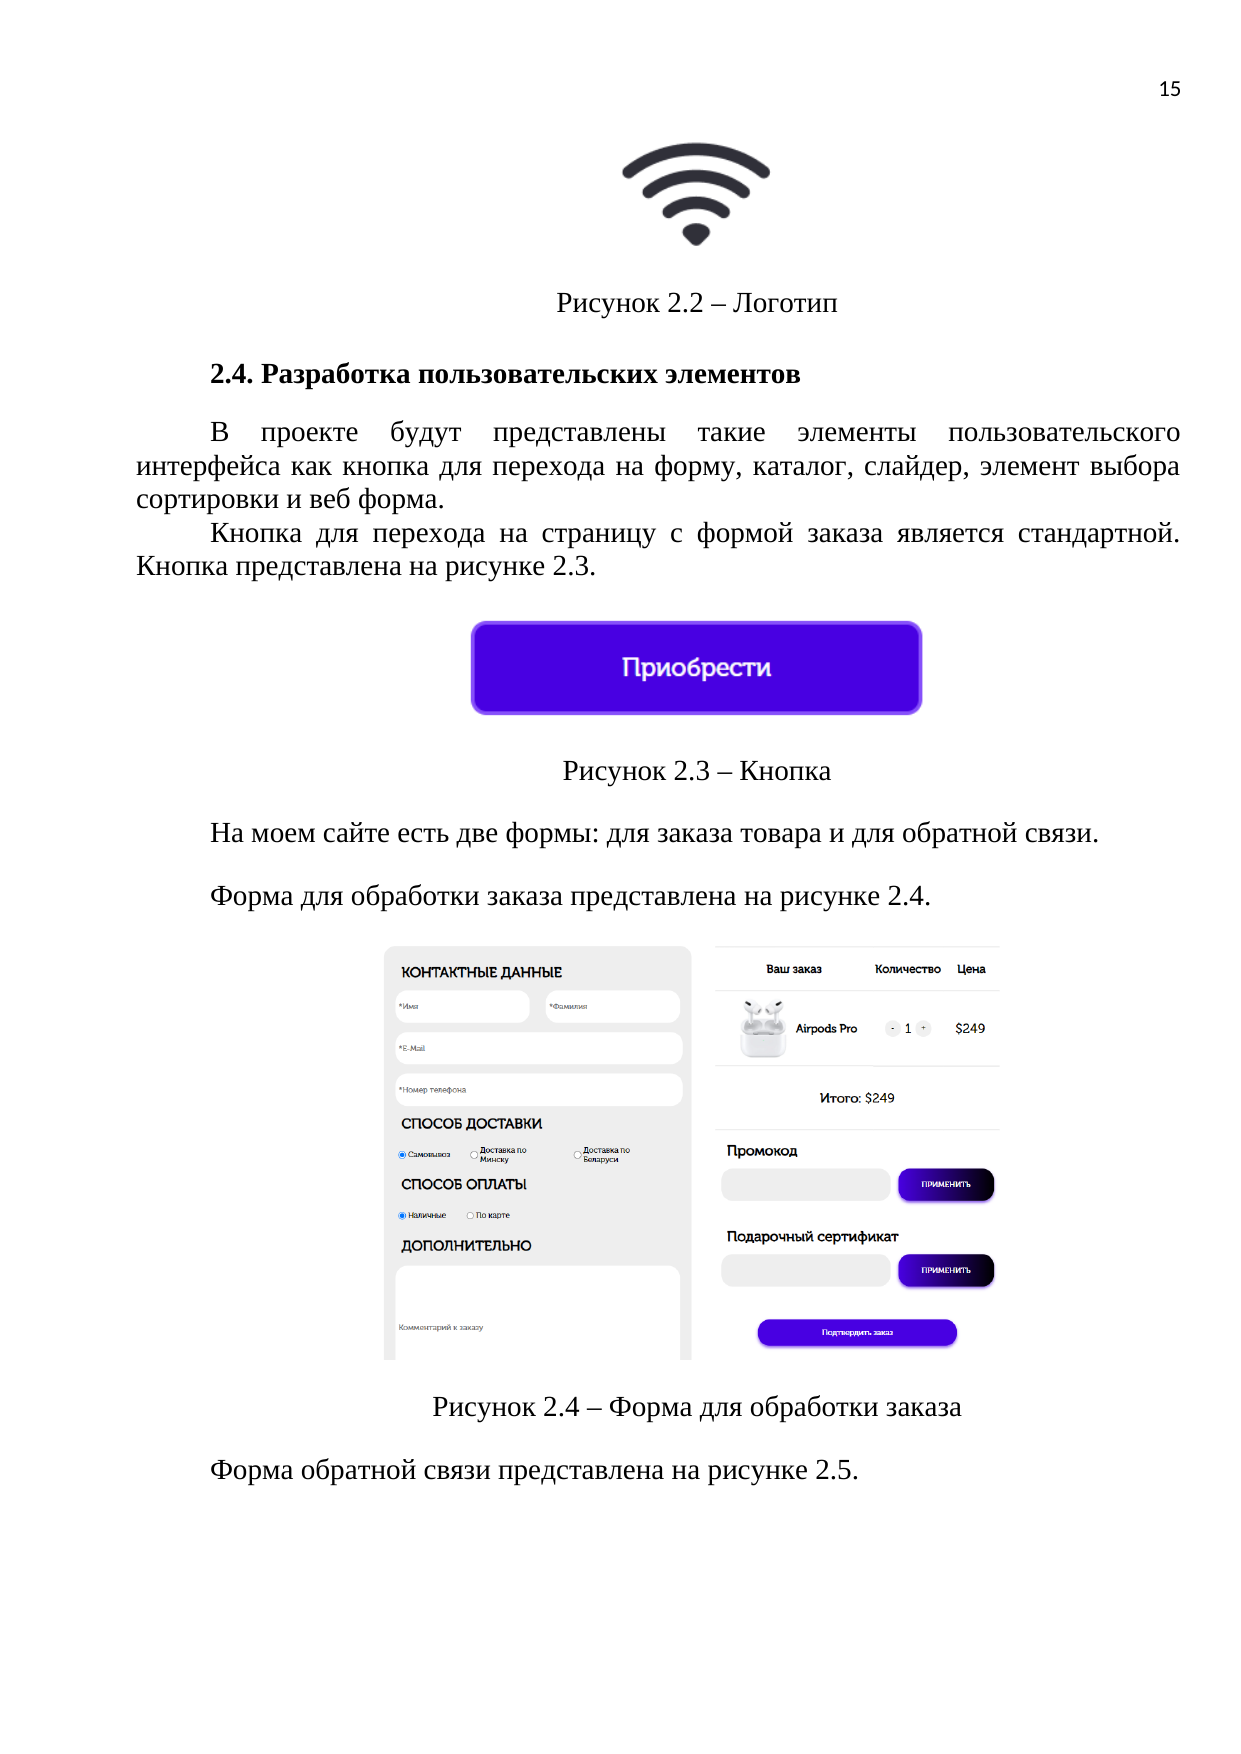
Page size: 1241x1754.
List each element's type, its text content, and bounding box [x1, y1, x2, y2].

text Рисунок 2.3 – Кнопка [136, 753, 1184, 786]
picture [619, 130, 775, 256]
text На моем сайте есть две формы: для заказа товара и для обратной связи. [136, 816, 1184, 849]
text Форма обратной связи представлена на рисунке 2.5. [136, 1452, 1184, 1485]
text Кнопка для перехода на страницу с формой заказа является стандартной. Кнопка представлена на рисунке 2.3. [136, 515, 1181, 582]
picture [451, 611, 940, 724]
text В проекте будут представлены такие элементы пользовательского интерфейса как кнопка для перехода на форму, каталог, слайдер, элемент выбора сортировки и веб форма. [136, 414, 1181, 515]
picture [373, 941, 1021, 1360]
text Форма для обработки заказа представлена на рисунке 2.4. [136, 878, 1184, 912]
text 2.4. Разработка пользовательских элементов [136, 356, 1181, 389]
text Рисунок 2.4 – Форма для обработки заказа [136, 1389, 1184, 1423]
text Рисунок 2.2 – Логотип [136, 285, 1184, 318]
